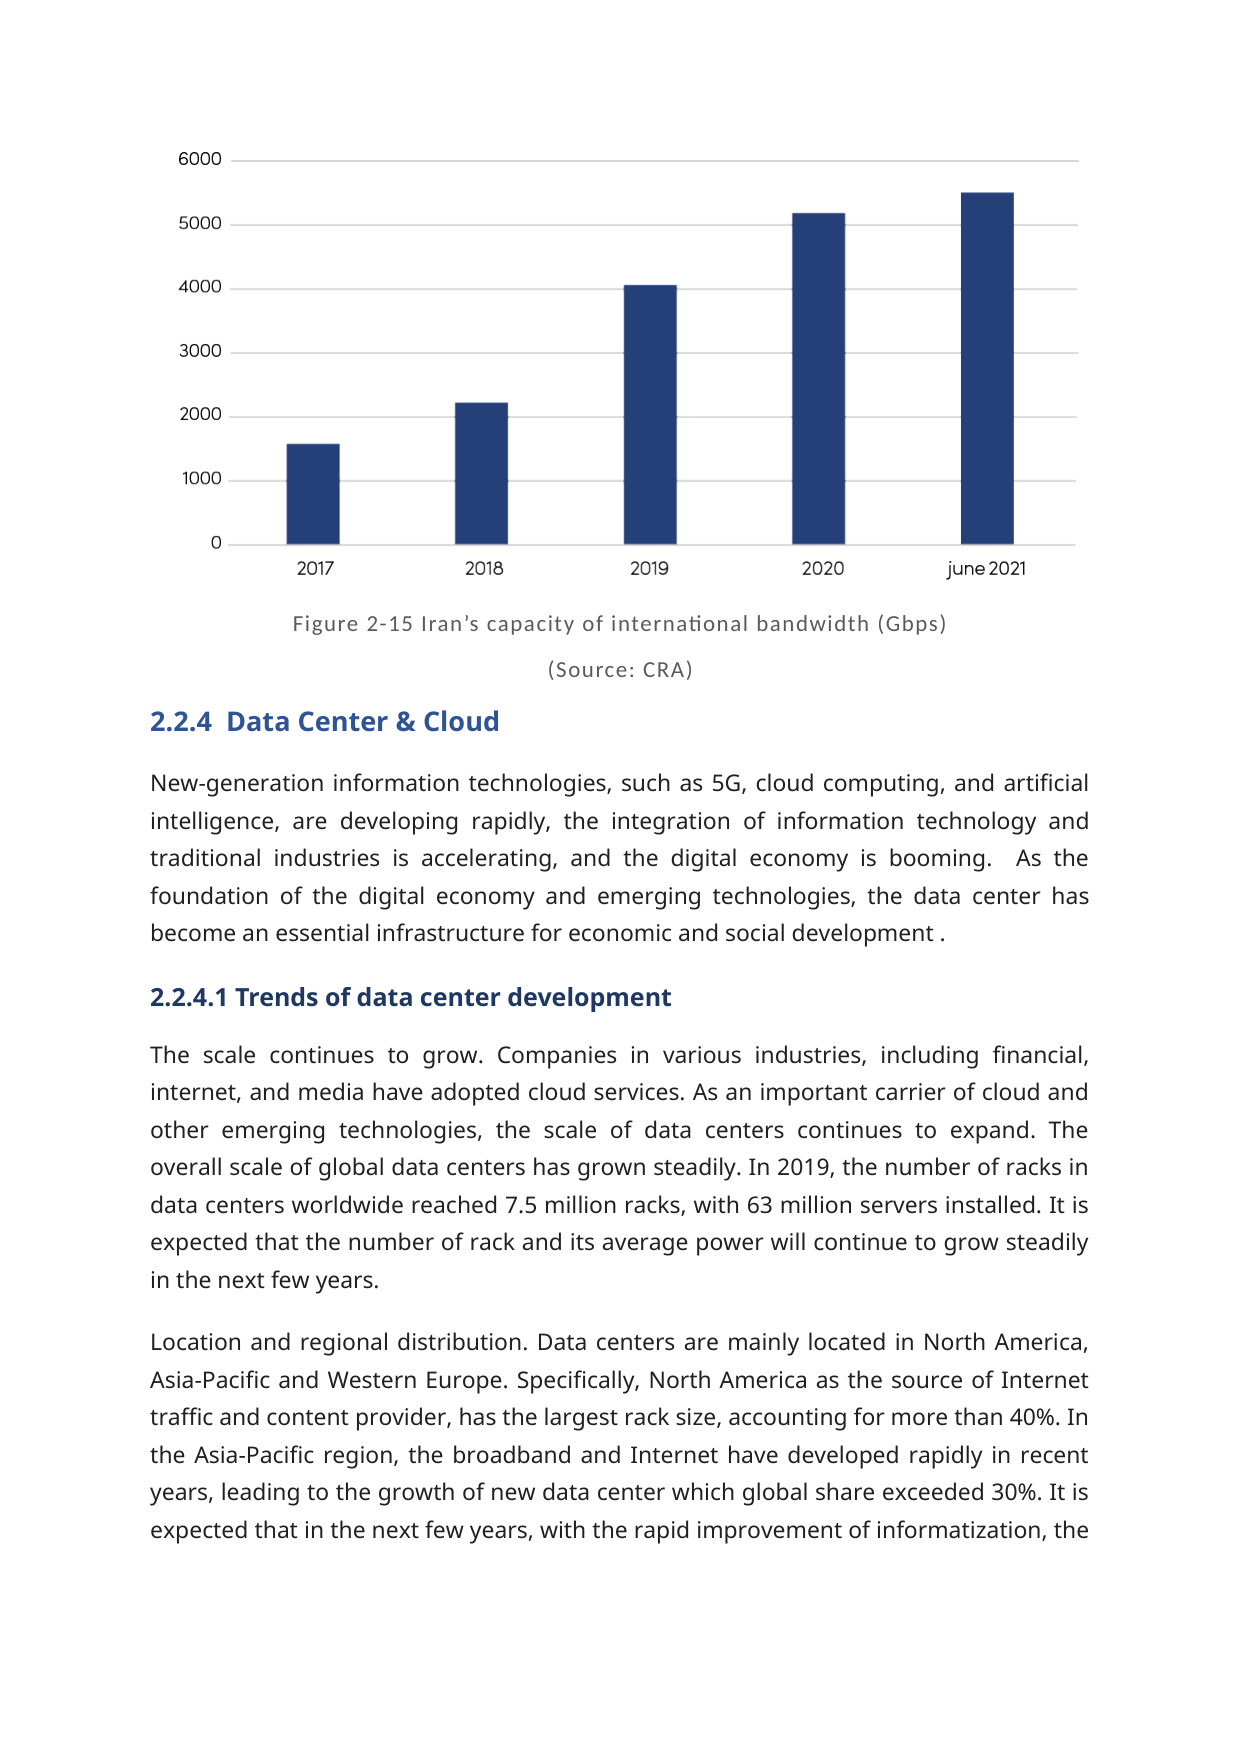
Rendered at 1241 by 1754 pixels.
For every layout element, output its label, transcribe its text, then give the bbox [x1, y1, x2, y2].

subtitle (Source: CRA) [150, 656, 1090, 683]
picture [150, 150, 1107, 603]
subtitle 2.2.4.1 Trends of data center development [150, 980, 1090, 1014]
subtitle Figure 2-15 Iran’s capacity of international bandwidth (Gbps) [150, 609, 1090, 637]
text The scale continues to grow. Companies in various industries, including financial, internet, and media have adopted cloud services. As an important carrier of cloud and other emerging technologies, the scale of data centers continues to expand. The overall scale of global data centers has grown steadily. In 2019, the number of racks in data centers worldwide reached 7.5 million racks, with 63 million servers installed. It is expected that the number of rack and its average power will continue to grow steadily in the next few years. [150, 1039, 1090, 1295]
text New-generation information technologies, such as 5G, cloud computing, and artificial intelligence, are developing rapidly, the integration of information technology and traditional industries is accelerating, and the digital economy is booming. As the foundation of the digital economy and emerging technologies, the data center has become an essential infrastructure for economic and social development . [150, 767, 1090, 948]
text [150, 1326, 1090, 1545]
subtitle 2.2.4 Data Center & Cloud [150, 702, 1090, 739]
